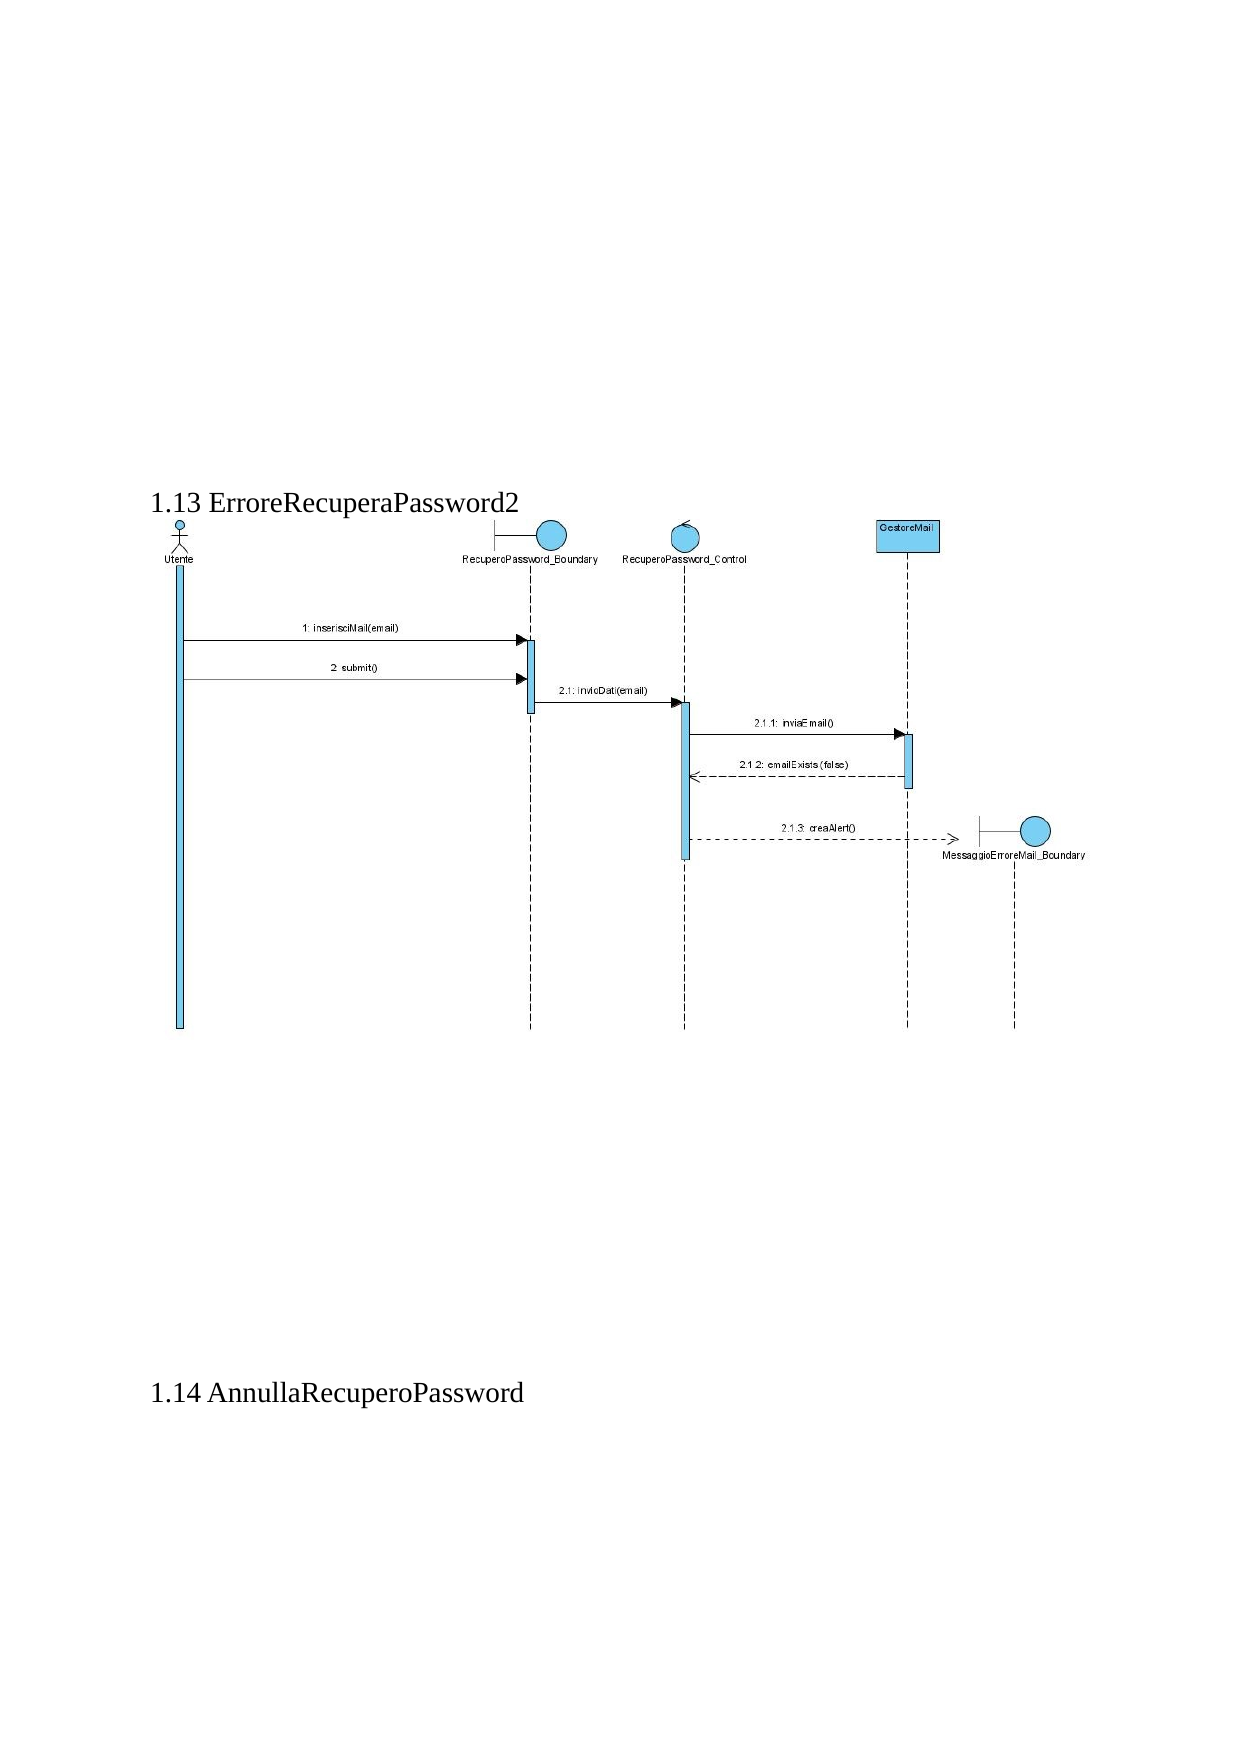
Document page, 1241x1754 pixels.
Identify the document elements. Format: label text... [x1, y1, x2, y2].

picture [150, 519, 1091, 1040]
text 1.14 AnnullaRecuperoPassword [150, 1375, 1090, 1409]
text 1.13 ErroreRecuperaPassword2 [150, 485, 1090, 519]
